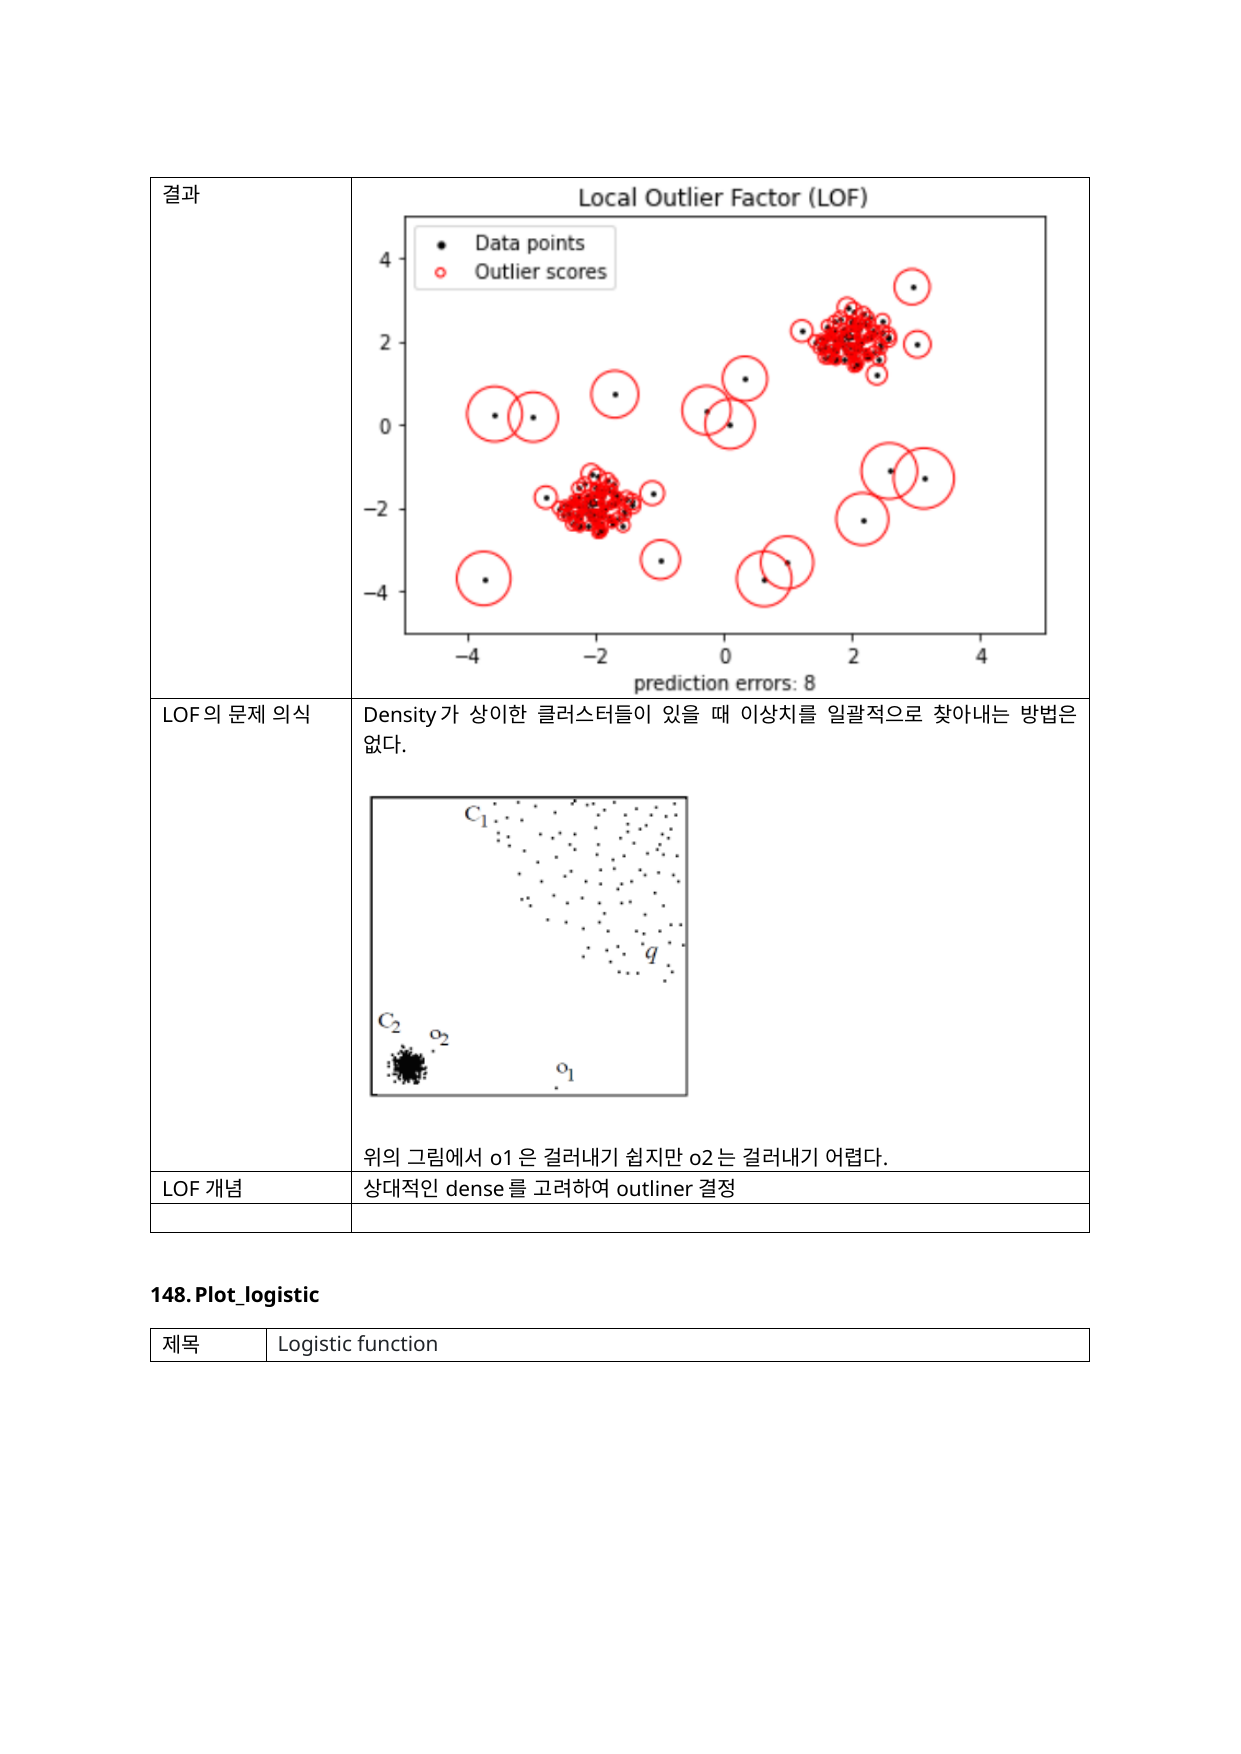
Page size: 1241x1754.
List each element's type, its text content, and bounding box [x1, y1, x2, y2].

table_header 제목 [151, 1329, 266, 1361]
subtitle Plot_logistic [150, 1280, 1090, 1309]
picture [362, 178, 1078, 698]
table_cell 결과 [151, 178, 351, 697]
table_cell [352, 1204, 1089, 1232]
table_cell LOF 개념 [151, 1172, 351, 1203]
table_header Logistic function [267, 1329, 1089, 1361]
table_cell [1078, 178, 1089, 697]
table_cell LOF의 문제 의식 [151, 699, 351, 1171]
table_cell Density가 상이한 클러스터들이 있을 때 이상치를 일괄적으로 찾아내는 방법은 없다. 위의 그림에서 o1은 걸러내기 쉽지만 o2는 걸러내기 어렵다. [352, 699, 1089, 1171]
picture [362, 787, 730, 1113]
table_cell [352, 178, 362, 697]
table_cell 상대적인 dense를 고려하여 outliner 결정 [352, 1172, 1089, 1203]
table_cell [151, 1204, 351, 1232]
